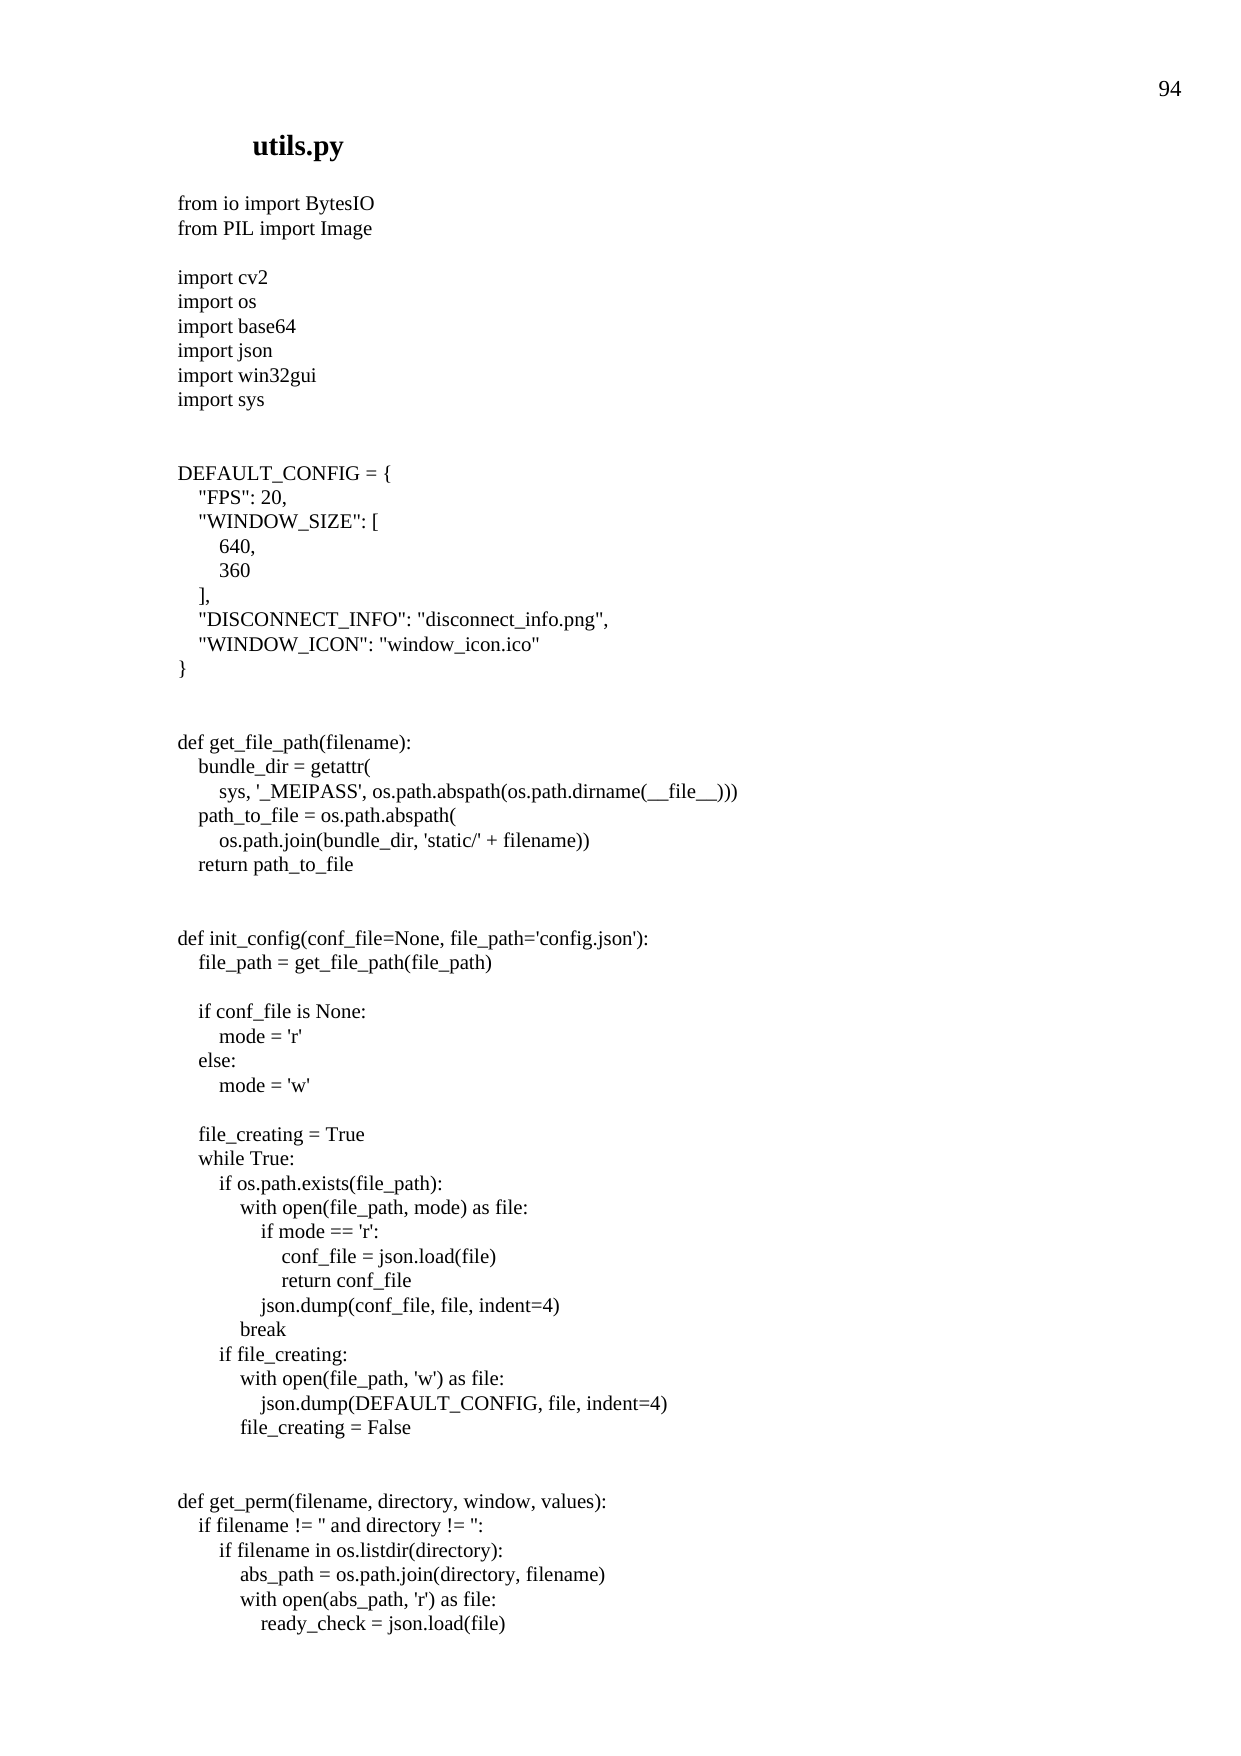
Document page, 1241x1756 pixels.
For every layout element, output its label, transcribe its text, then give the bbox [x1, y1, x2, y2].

text with open(file_path, mode) as file: [177, 1195, 1181, 1219]
text with open(file_path, 'w') as file: [177, 1366, 1181, 1390]
text file_creating = False [177, 1415, 1181, 1439]
text import win32gui [177, 363, 1181, 387]
text else: [177, 1048, 1181, 1072]
text json.dump(conf_file, file, indent=4) [177, 1293, 1181, 1317]
text "WINDOW_ICON": "window_icon.ico" [177, 632, 1181, 656]
text with open(abs_path, 'r') as file: [177, 1587, 1181, 1611]
text bundle_dir = getattr( [177, 754, 1181, 778]
text "WINDOW_SIZE": [ [177, 509, 1181, 533]
text utils.py [177, 128, 1181, 162]
text while True: [177, 1146, 1181, 1170]
text def init_config(conf_file=None, file_path='config.json'): [177, 926, 1181, 950]
text def get_perm(filename, directory, window, values): [177, 1489, 1181, 1513]
text 360 [177, 558, 1181, 582]
text return conf_file [177, 1268, 1181, 1292]
text path_to_file = os.path.abspath( [177, 803, 1181, 827]
text from io import BytesIO [177, 191, 1181, 215]
text import cv2 [177, 265, 1181, 289]
text if conf_file is None: [177, 999, 1181, 1023]
text if os.path.exists(file_path): [177, 1170, 1181, 1194]
text import os [177, 289, 1181, 313]
text ready_check = json.load(file) [177, 1611, 1181, 1635]
text abs_path = os.path.join(directory, filename) [177, 1562, 1181, 1586]
text import json [177, 338, 1181, 362]
text break [177, 1317, 1181, 1341]
text conf_file = json.load(file) [177, 1244, 1181, 1268]
text mode = 'r' [177, 1023, 1181, 1048]
text mode = 'w' [177, 1072, 1181, 1097]
text DEFAULT_CONFIG = { [177, 461, 1181, 484]
text import base64 [177, 314, 1181, 338]
text if mode == 'r': [177, 1219, 1181, 1243]
text os.path.join(bundle_dir, 'static/' + filename)) [177, 828, 1181, 852]
text "DISCONNECT_INFO": "disconnect_info.png", [177, 607, 1181, 631]
text file_path = get_file_path(file_path) [177, 950, 1181, 974]
text "FPS": 20, [177, 485, 1181, 509]
text ], [177, 583, 1181, 607]
text if filename != '' and directory != '': [177, 1513, 1181, 1537]
text return path_to_file [177, 852, 1181, 876]
text file_creating = True [177, 1121, 1181, 1146]
text sys, '_MEIPASS', os.path.abspath(os.path.dirname(__file__))) [177, 779, 1181, 803]
text } [177, 656, 1181, 680]
text if filename in os.listdir(directory): [177, 1538, 1181, 1562]
text json.dump(DEFAULT_CONFIG, file, indent=4) [177, 1391, 1181, 1415]
text def get_file_path(filename): [177, 730, 1181, 754]
text from PIL import Image [177, 216, 1181, 240]
text import sys [177, 387, 1181, 411]
text 640, [177, 534, 1181, 558]
text if file_creating: [177, 1342, 1181, 1366]
